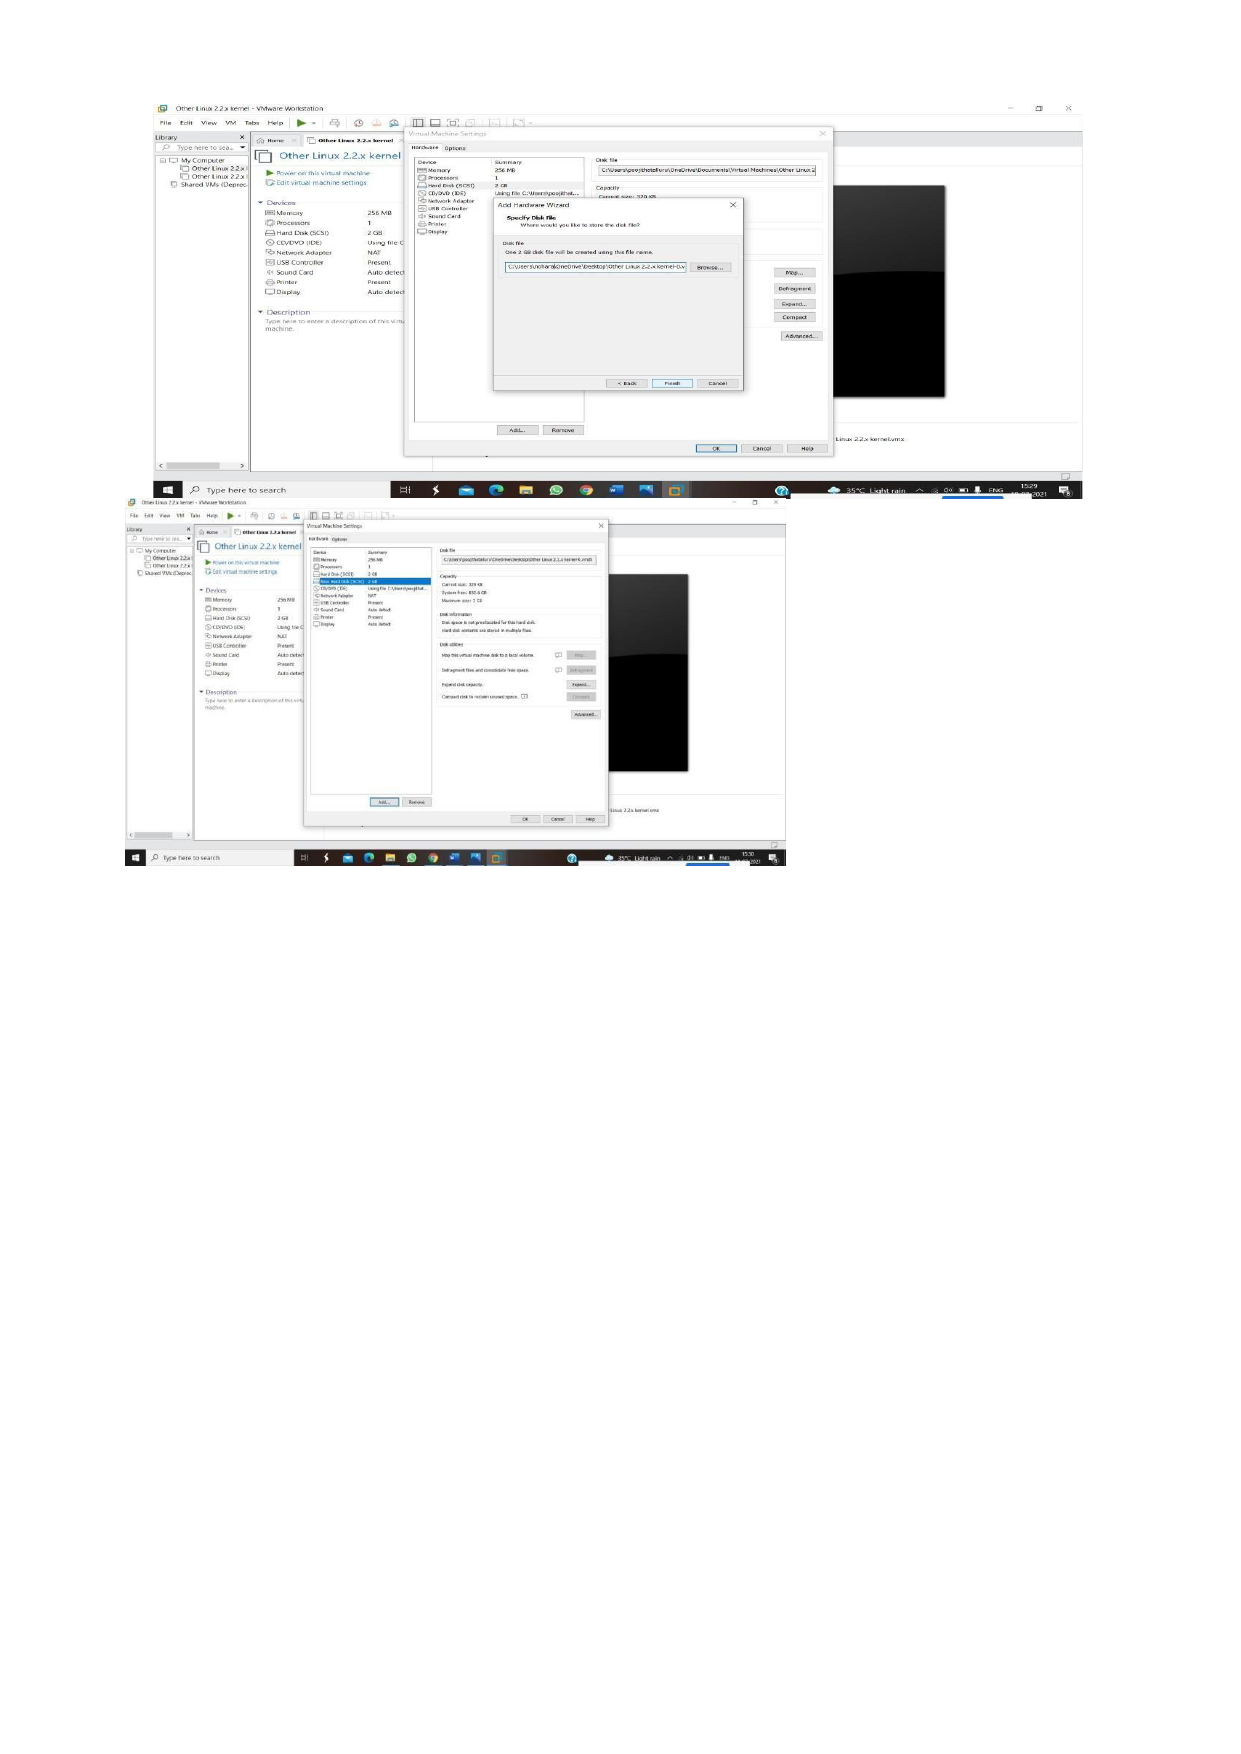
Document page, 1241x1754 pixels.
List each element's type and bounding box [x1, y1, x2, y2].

picture [125, 104, 1083, 866]
